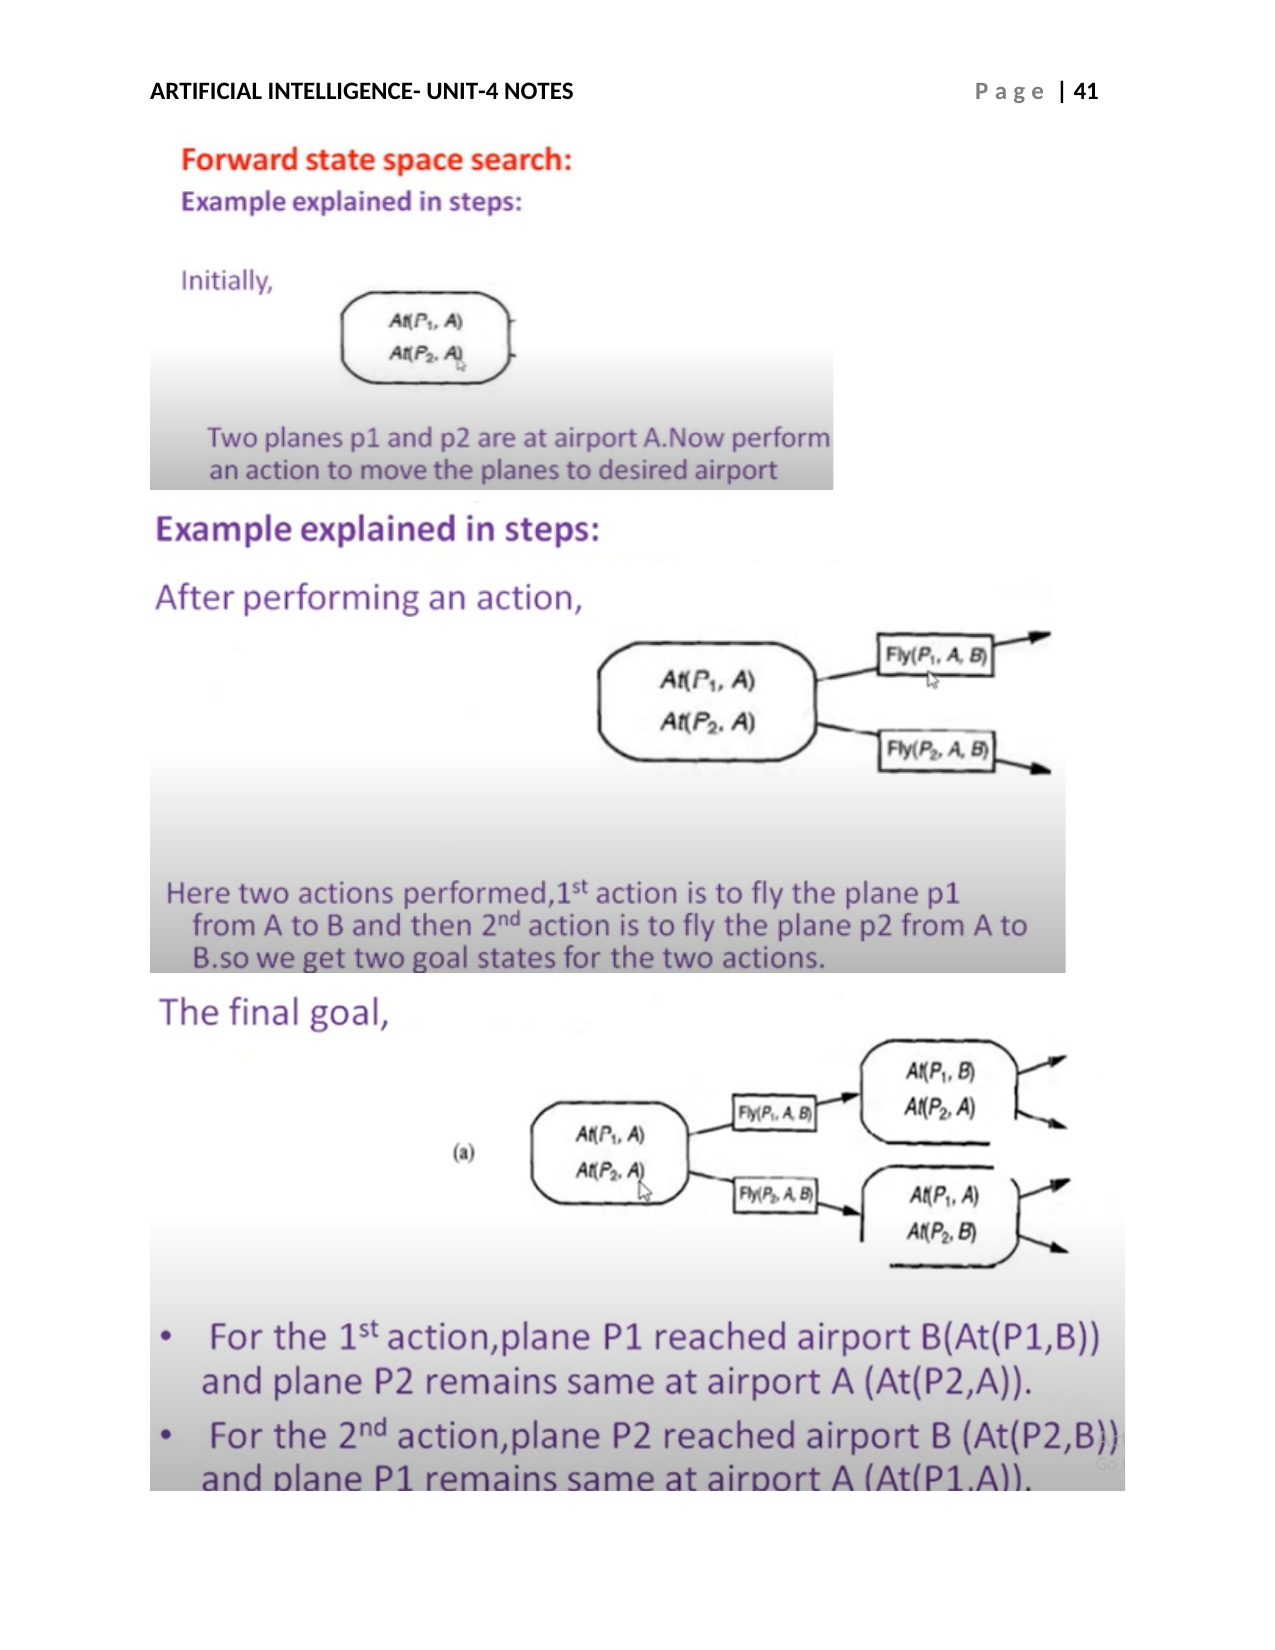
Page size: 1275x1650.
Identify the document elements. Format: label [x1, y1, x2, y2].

picture [150, 501, 1066, 973]
picture [150, 985, 1125, 1491]
picture [150, 136, 834, 490]
